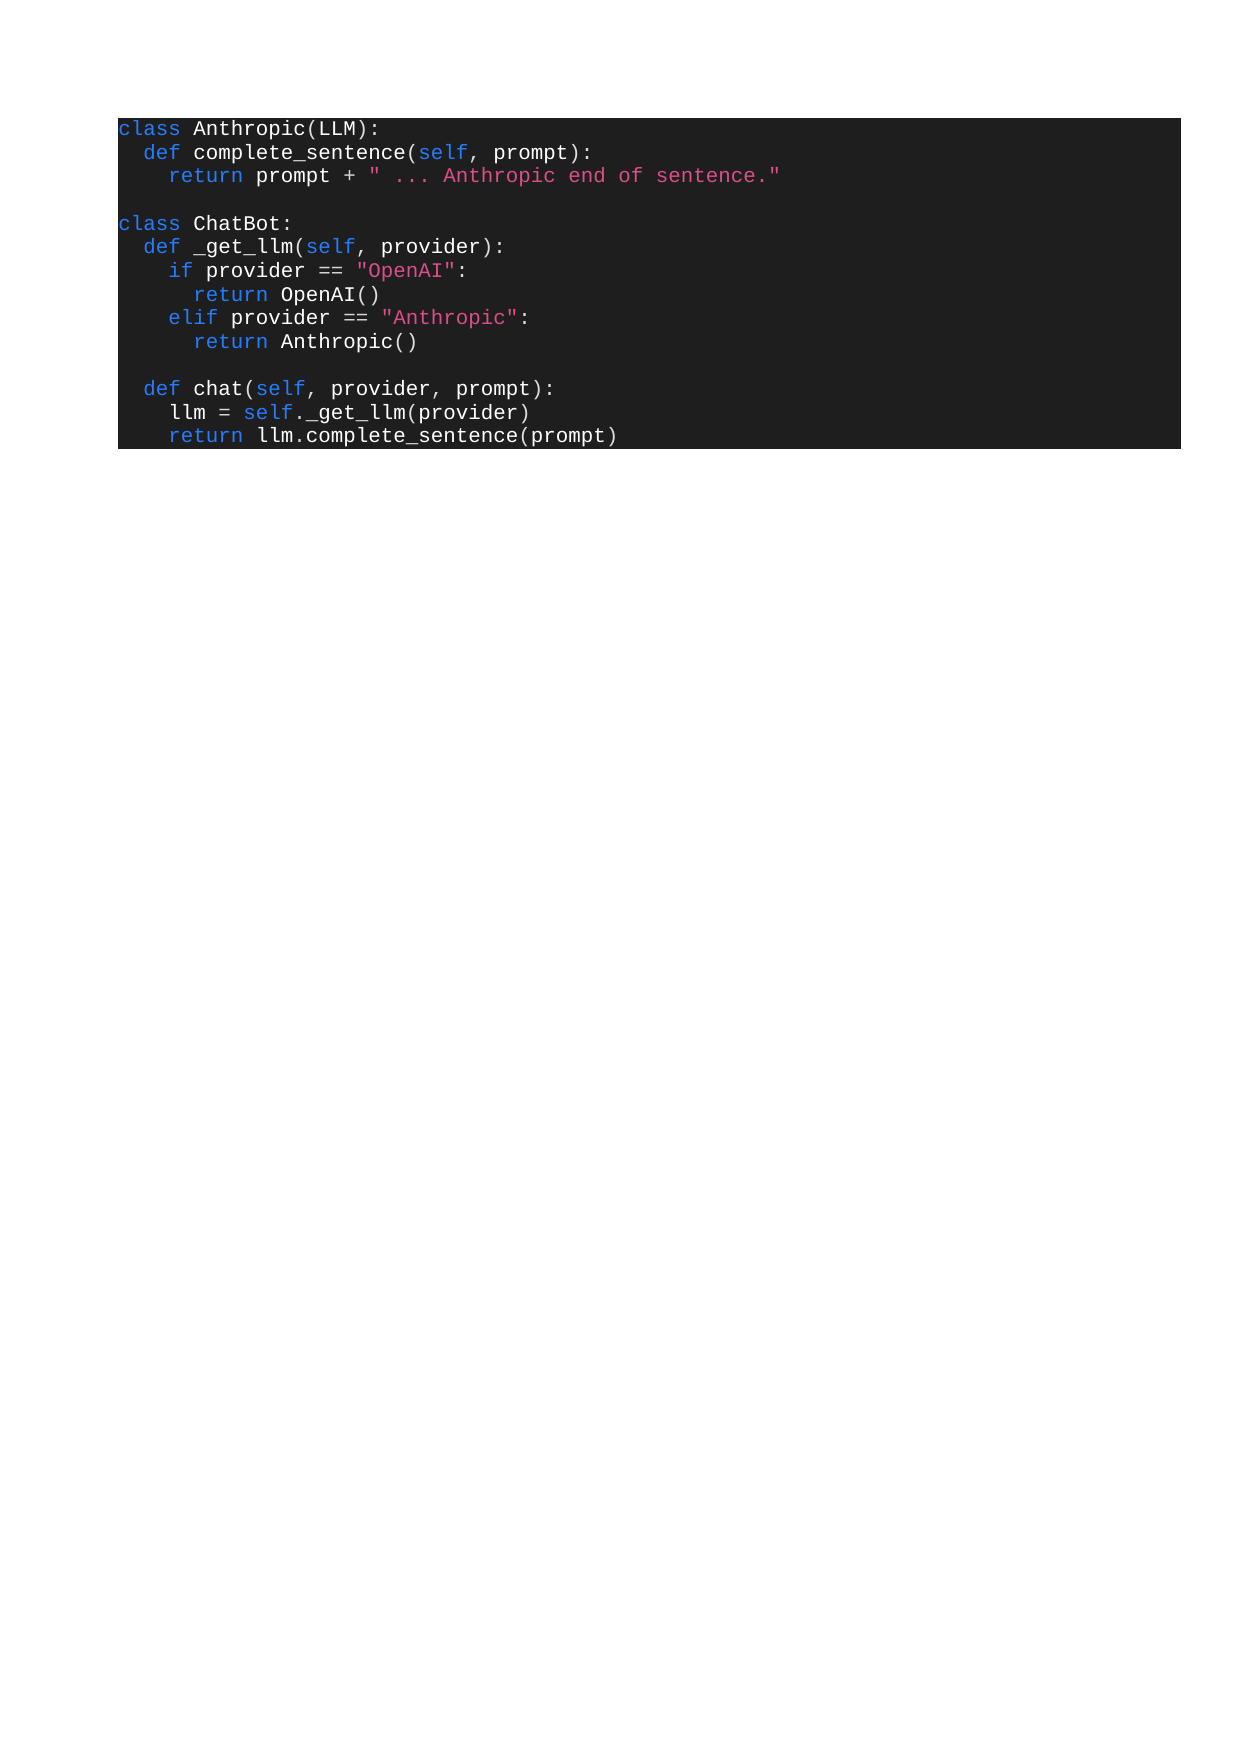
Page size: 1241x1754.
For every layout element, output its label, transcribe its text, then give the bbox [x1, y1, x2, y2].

text def chat(self, provider, prompt): [118, 378, 1181, 402]
text elif provider == "Anthropic": [118, 307, 1181, 331]
text def _get_llm(self, provider): [118, 236, 1181, 260]
text return prompt + " ... Anthropic end of sentence." [118, 165, 1181, 189]
text llm = self._get_llm(provider) [118, 402, 1181, 426]
text def complete_sentence(self, prompt): [118, 142, 1181, 165]
text if provider == "OpenAI": [118, 260, 1181, 284]
text class ChatBot: [118, 213, 1181, 236]
text class Anthropic(LLM): [118, 118, 1181, 142]
text return Anthropic() [118, 331, 1181, 354]
text return llm.complete_sentence(prompt) [118, 426, 1181, 449]
text return OpenAI() [118, 284, 1181, 307]
